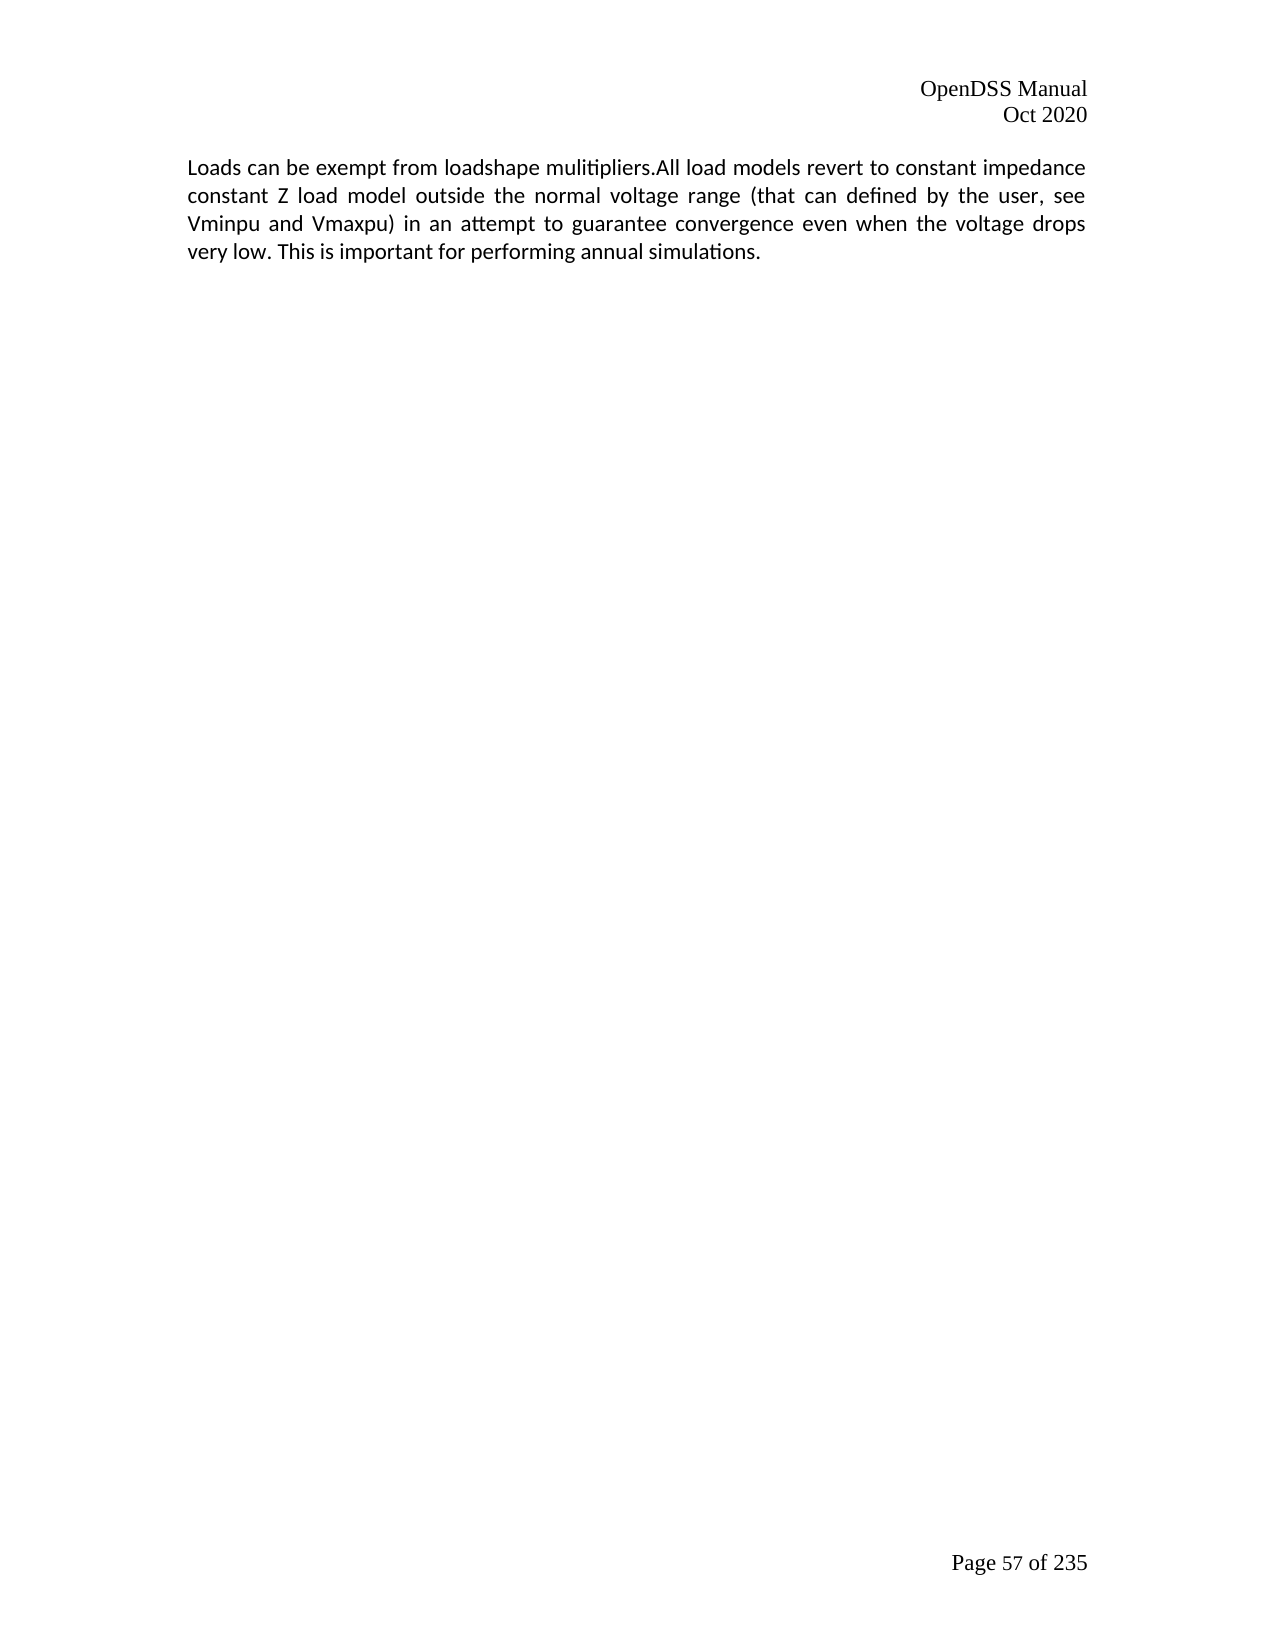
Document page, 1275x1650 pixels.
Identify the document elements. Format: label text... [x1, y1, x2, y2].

text Loads can be exempt from loadshape mulitipliers.All load models revert to constant impedance constant Z load model outside the normal voltage range (that can defined by the user, see Vminpu and Vmaxpu) in an attempt to guarantee convergence even when the voltage drops very low. This is important for performing annual simulations. [187, 153, 1087, 265]
